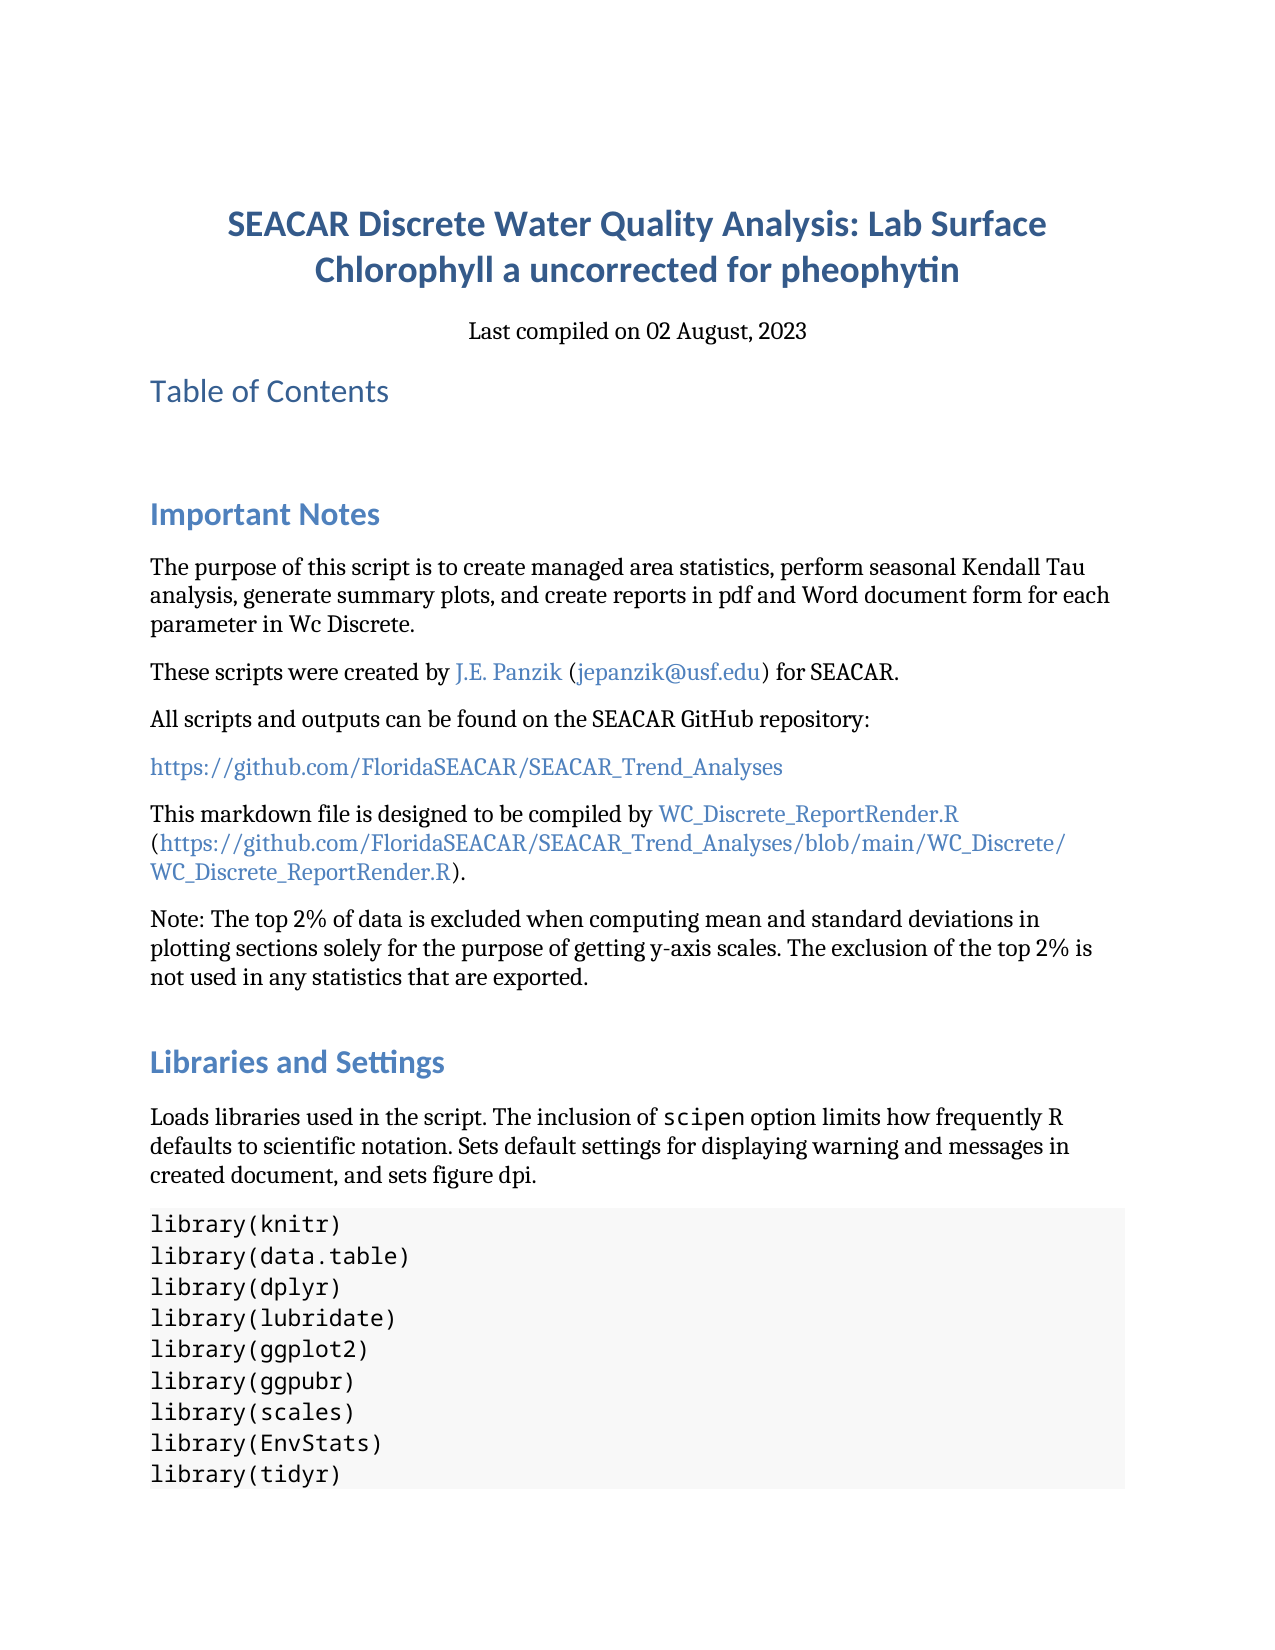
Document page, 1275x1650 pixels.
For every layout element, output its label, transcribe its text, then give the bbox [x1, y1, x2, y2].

text Note: The top 2% of data is excluded when computing mean and standard deviations in plotting sections solely for the purpose of getting y-axis scales. The exclusion of the top 2% is not used in any statistics that are exported. [150, 905, 1125, 991]
title SEACAR Discrete Water Quality Analysis: Lab Surface Chlorophyll a uncorrected for pheophytin [150, 200, 1125, 292]
text Last compiled on 02 August, 2023 [150, 317, 1125, 345]
text This markdown file is designed to be compiled by WC_Discrete_ReportRender.R (https://github.com/FloridaSEACAR/SEACAR_Trend_Analyses/blob/main/WC_Discrete/WC_Discrete_ReportRender.R). [150, 800, 1125, 886]
subtitle Important Notes [150, 493, 1125, 534]
text The purpose of this script is to create managed area statistics, perform seasonal Kendall Tau analysis, generate summary plots, and create reports in pdf and Word document form for each parameter in Wc Discrete. [150, 553, 1125, 639]
text https://github.com/FloridaSEACAR/SEACAR_Trend_Analyses [150, 753, 1125, 781]
text These scripts were created by J.E. Panzik (jepanzik@usf.edu) for SEACAR. [150, 658, 1125, 686]
subtitle Libraries and Settings [150, 1041, 1125, 1082]
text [150, 1208, 1125, 1489]
text All scripts and outputs can be found on the SEACAR GitHub repository: [150, 705, 1125, 734]
text Loads libraries used in the script. The inclusion of scipen option limits how frequently R defaults to scientific notation. Sets default settings for displaying warning and messages in created document, and sets figure dpi. [150, 1101, 1125, 1189]
